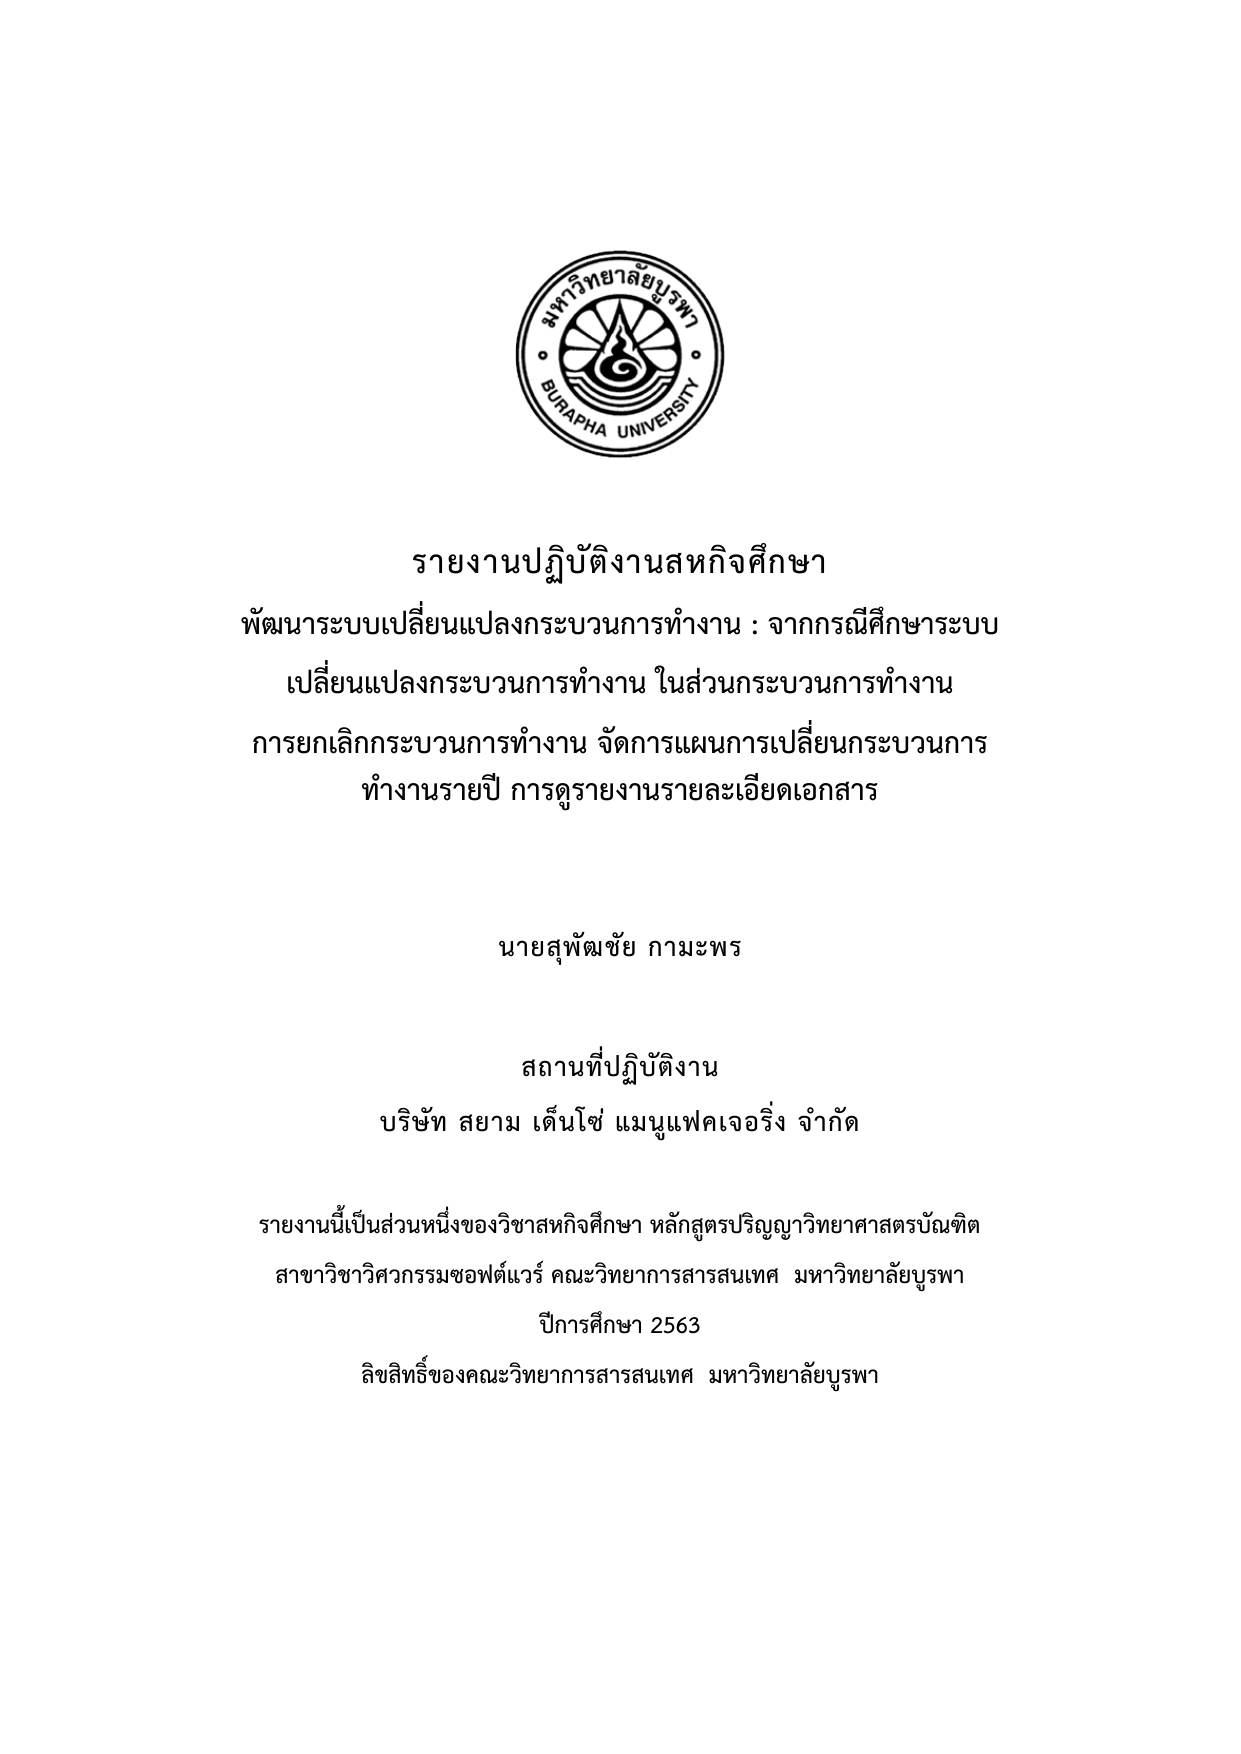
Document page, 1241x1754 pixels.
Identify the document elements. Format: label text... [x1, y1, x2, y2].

subtitle บริษัท สยาม เด็นโซ่ แมนูแฟคเจอริ่ง จำกัด [225, 1099, 1015, 1141]
text รายงานนี้เป็นส่วนหนึ่งของวิชาสหกิจศึกษา หลักสูตรปริญญาวิทยาศาสตรบัณฑิต [225, 1204, 1015, 1242]
text ปีการศึกษา 2563 [225, 1304, 1015, 1342]
text พัฒนาระบบเปลี่ยนแปลงกระบวนการทำงาน : จากกรณีศึกษาระบบ [225, 598, 1015, 645]
picture [515, 237, 725, 471]
subtitle นายสุพัฒชัย กามะพร [225, 924, 1015, 966]
text เปลี่ยนแปลงกระบวนการทำงาน ในส่วนกระบวนการทำงาน [225, 657, 1015, 704]
text การยกเลิกกระบวนการทำงาน จัดการแผนการเปลี่ยนกระบวนการทำงานรายปี การดูรายงานรายละเอียดเอกสาร [225, 717, 1015, 811]
text สาขาวิชาวิศวกรรมซอฟต์แวร์ คณะวิทยาการสารสนเทศ มหาวิทยาลัยบูรพา [225, 1254, 1015, 1292]
text ลิขสิทธิ์ของคณะวิทยาการสารสนเทศ มหาวิทยาลัยบูรพา [225, 1354, 1015, 1392]
title รายงานปฏิบัติงานสหกิจศึกษา [225, 533, 1015, 585]
subtitle สถานที่ปฏิบัติงาน [225, 1044, 1015, 1086]
